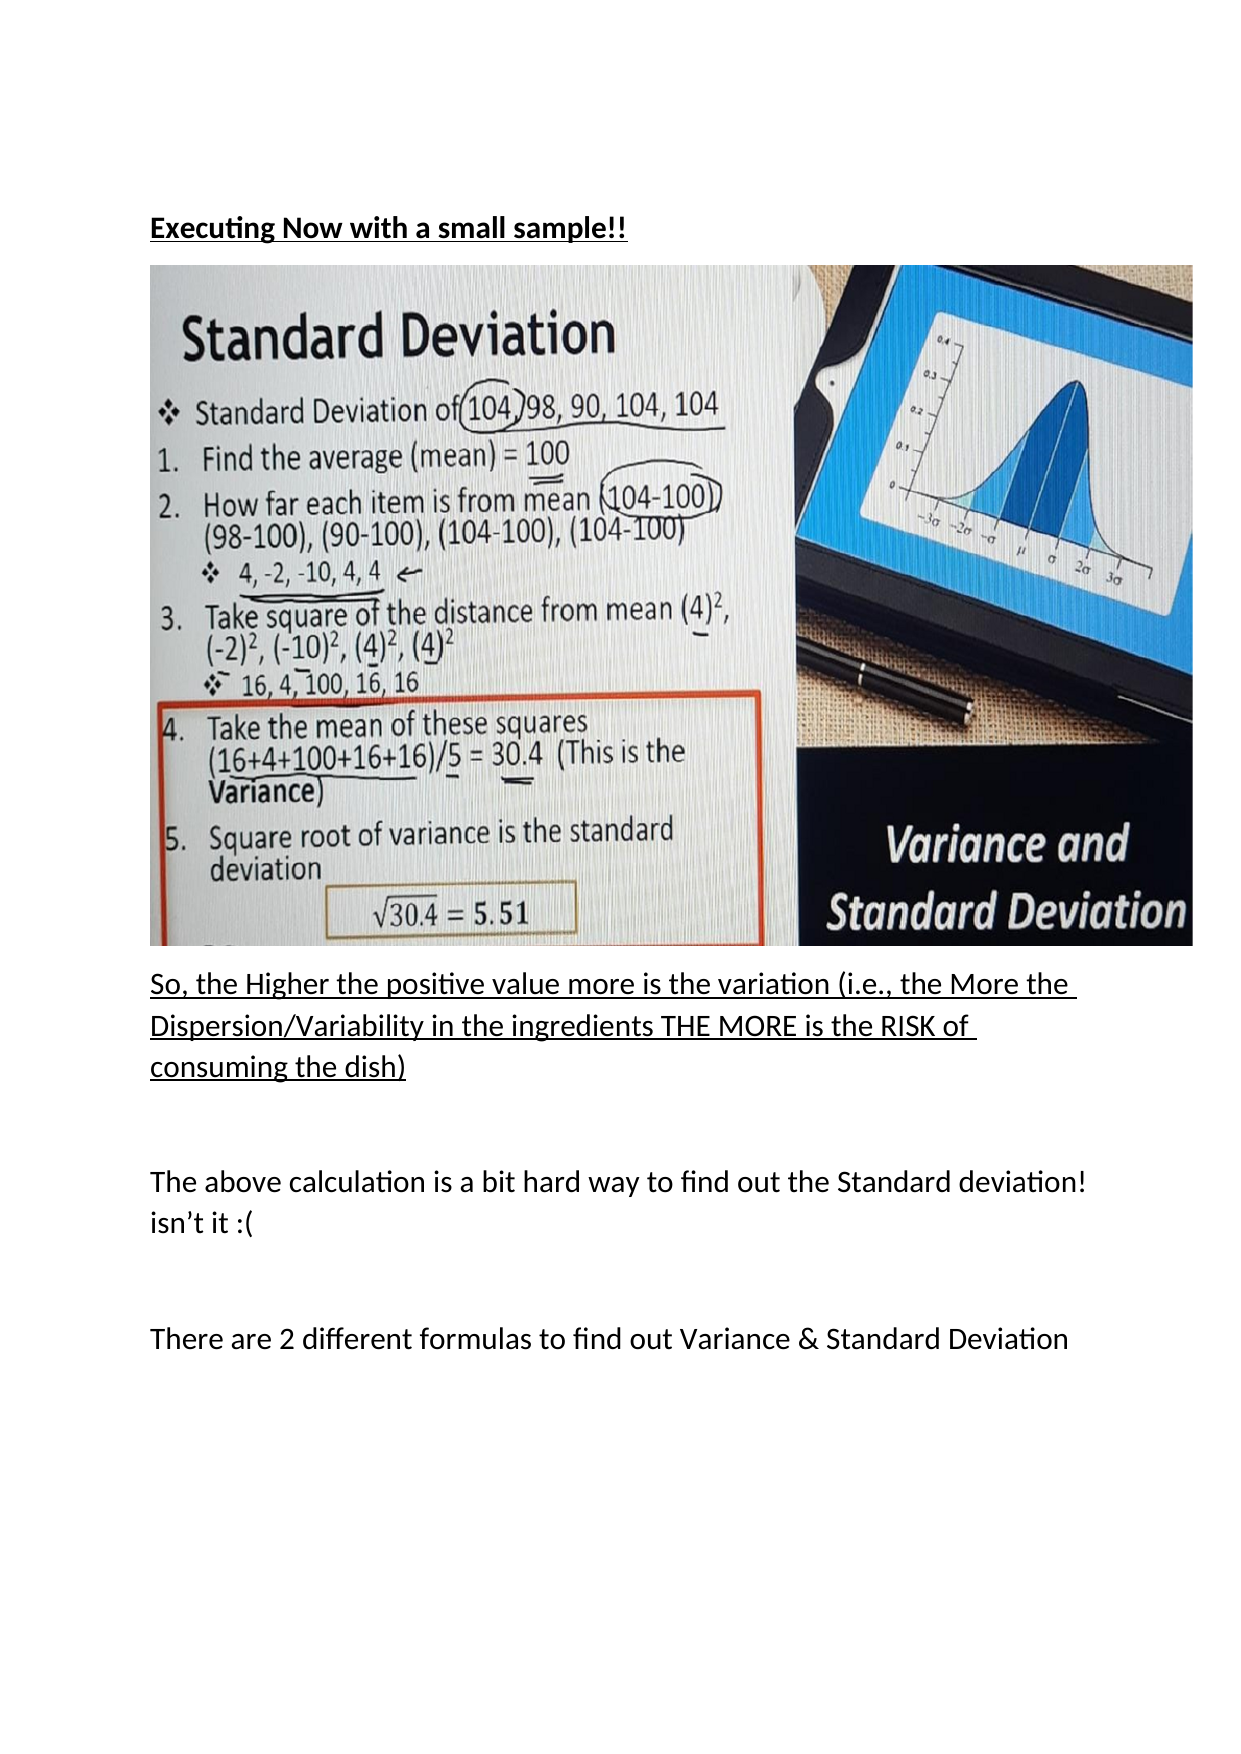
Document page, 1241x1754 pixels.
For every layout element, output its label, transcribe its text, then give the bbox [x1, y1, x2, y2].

text So, the Higher the positive value more is the variation (i.e., the More the Dispersion/Variability in the ingredients THE MORE is the RISK of consuming the dish) [150, 964, 1090, 1085]
text Executing Now with a small sample!! [150, 208, 1090, 246]
picture [150, 265, 1193, 946]
text There are 2 different formulas to find out Variance & Standard Deviation [150, 1319, 1090, 1357]
text The above calculation is a bit hard way to find out the Standard deviation! isn’t it :( [150, 1162, 1090, 1242]
